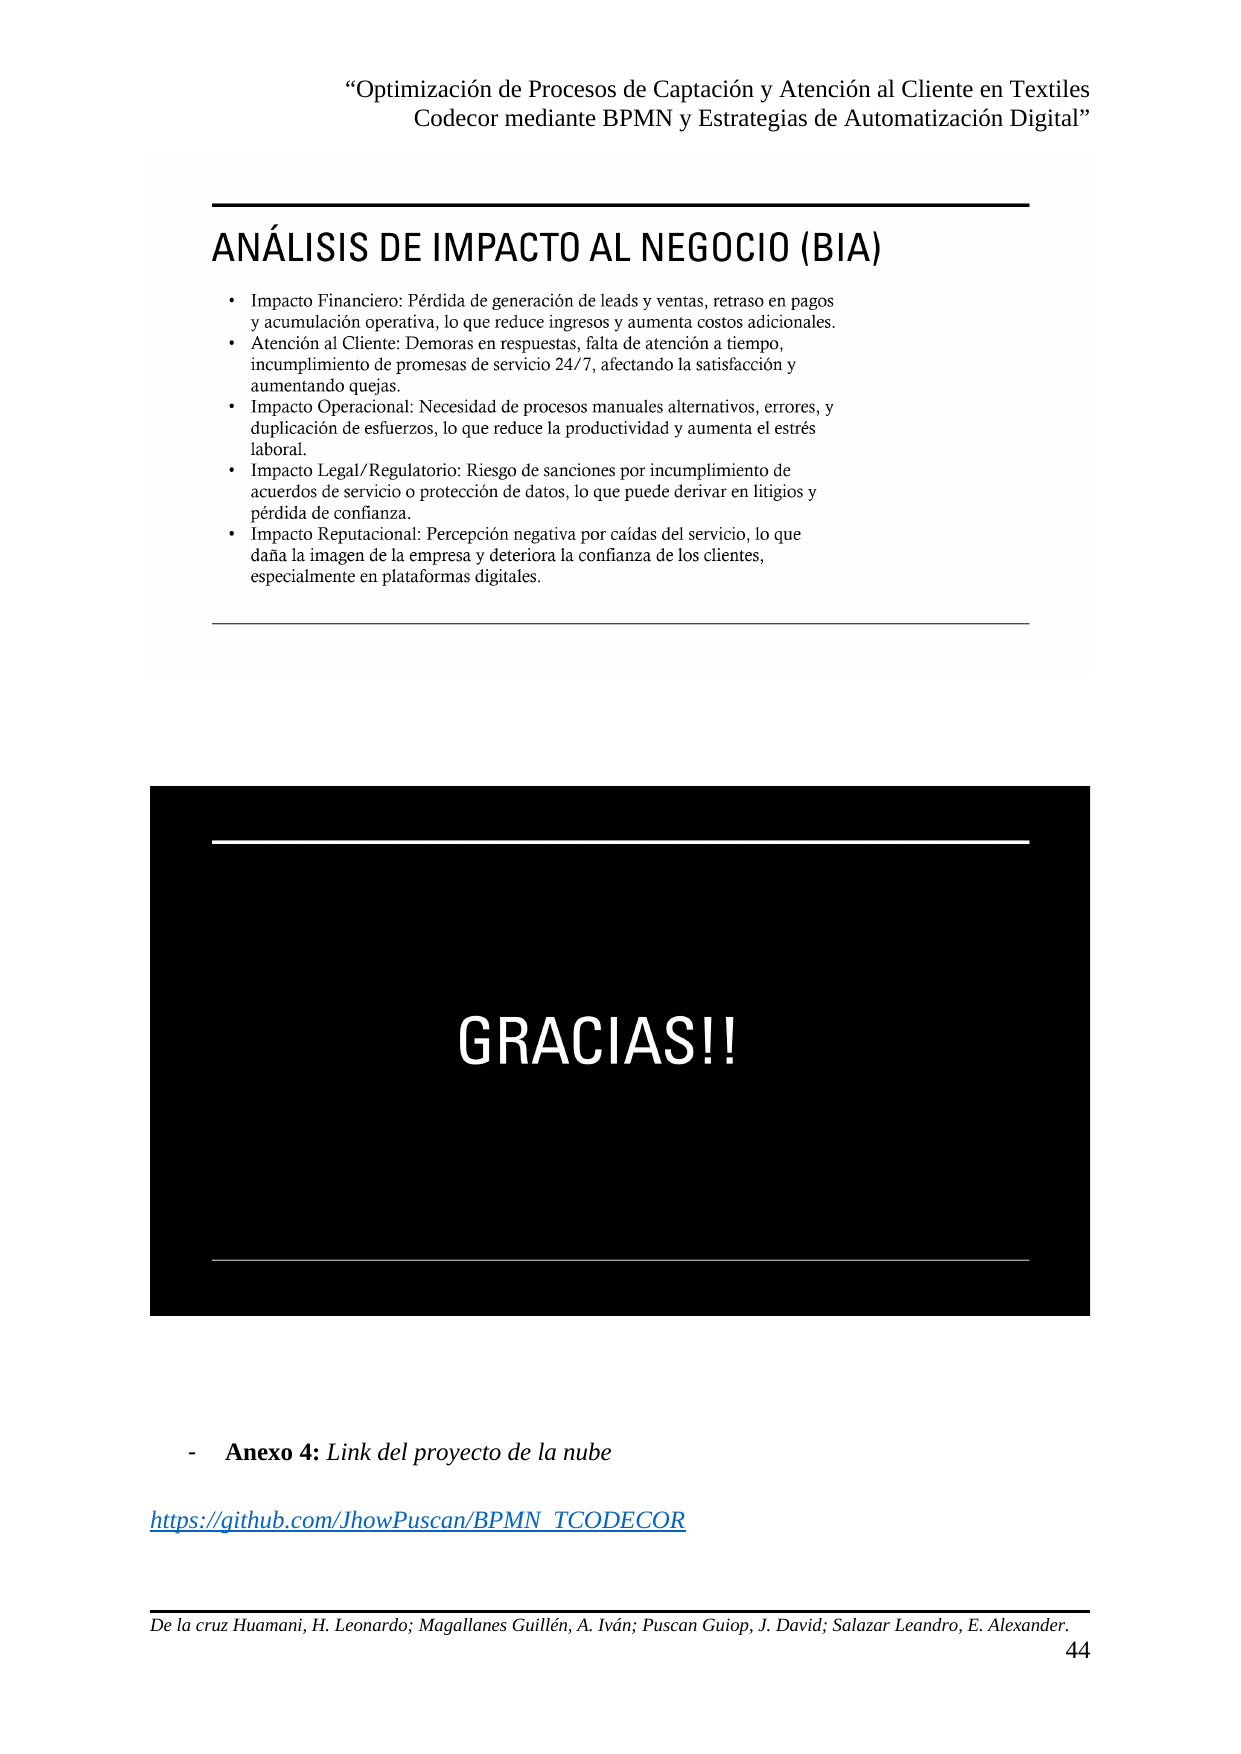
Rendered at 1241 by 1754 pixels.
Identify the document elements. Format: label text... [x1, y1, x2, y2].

list Anexo 4: Link del proyecto de la nube [187, 1437, 1090, 1466]
text https://github.com/JhowPuscan/BPMN_TCODECOR [150, 1505, 1090, 1534]
picture [150, 150, 1091, 679]
picture [150, 786, 1091, 1316]
